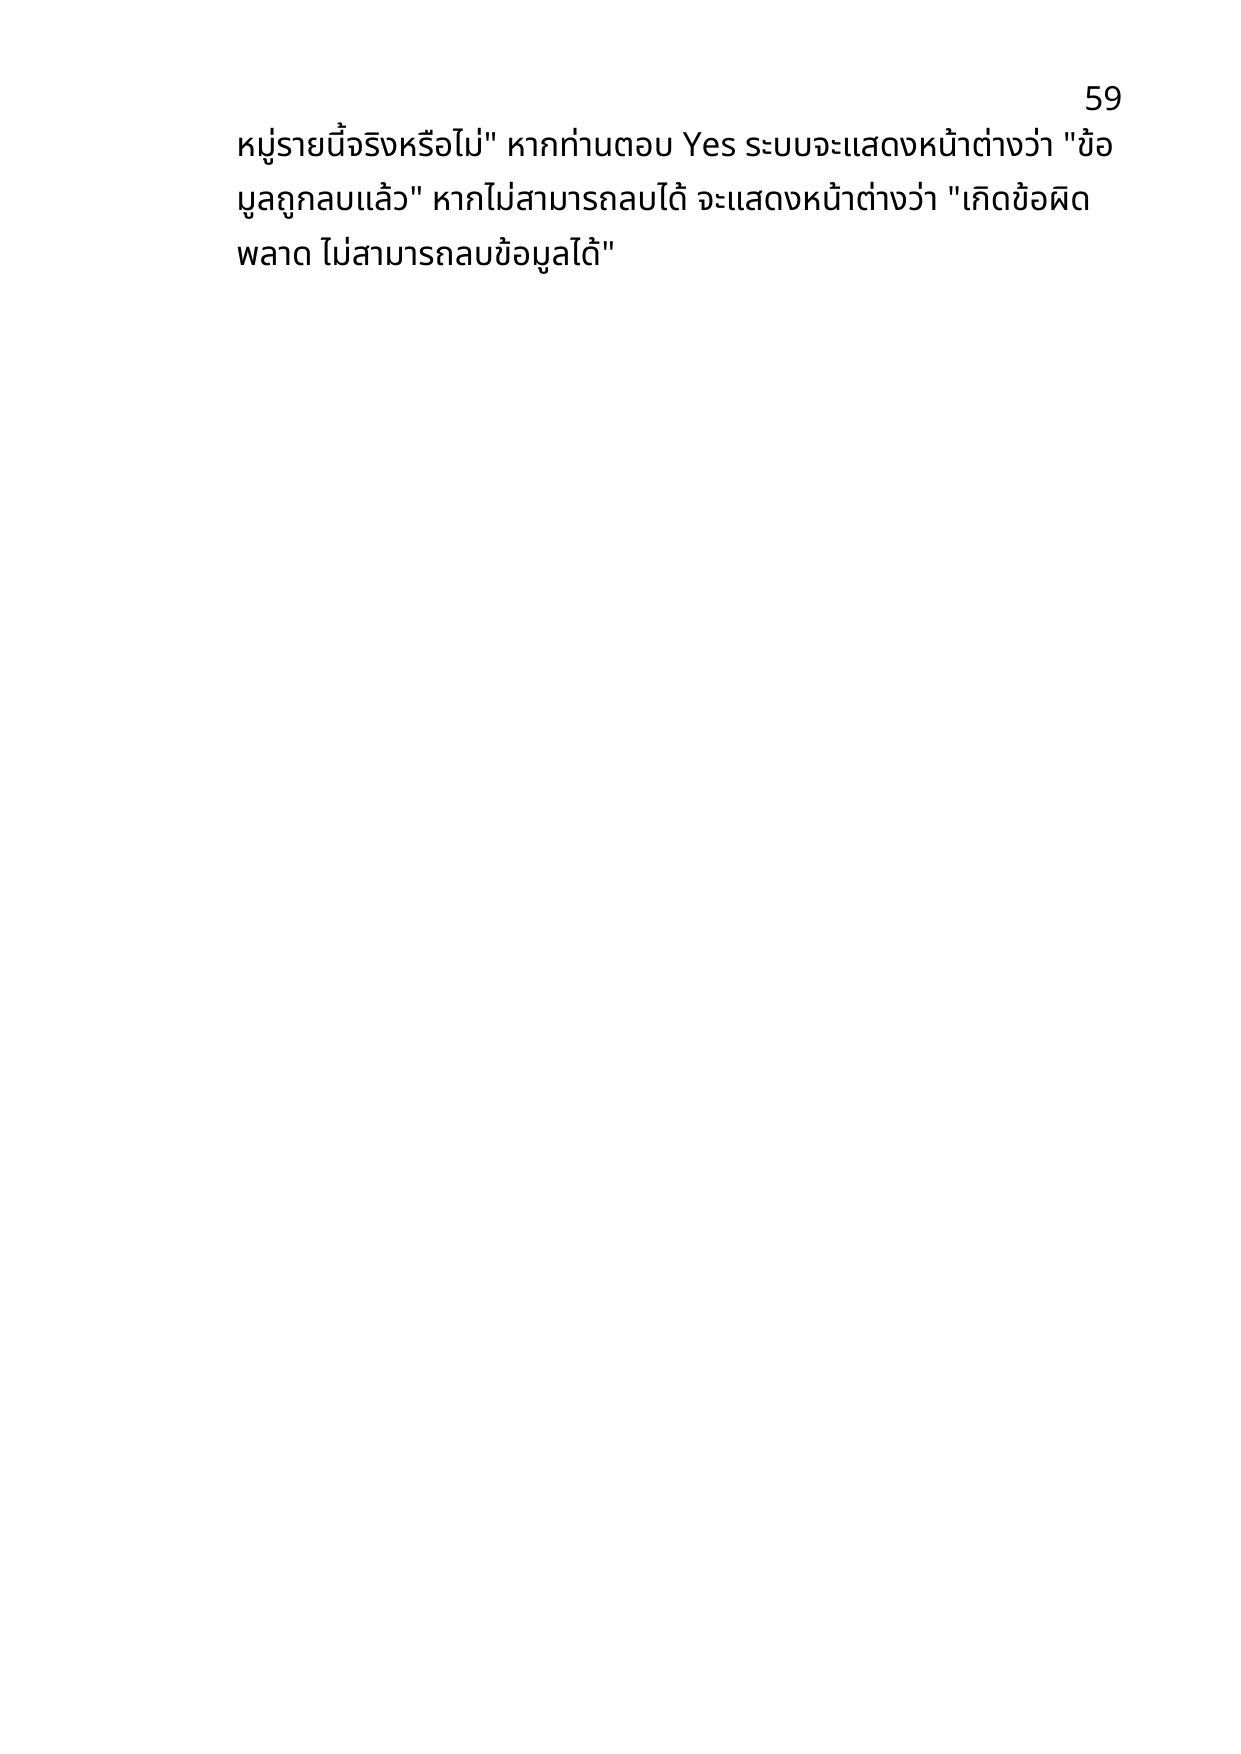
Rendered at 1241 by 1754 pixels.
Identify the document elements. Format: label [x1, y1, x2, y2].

text [236, 120, 1122, 280]
